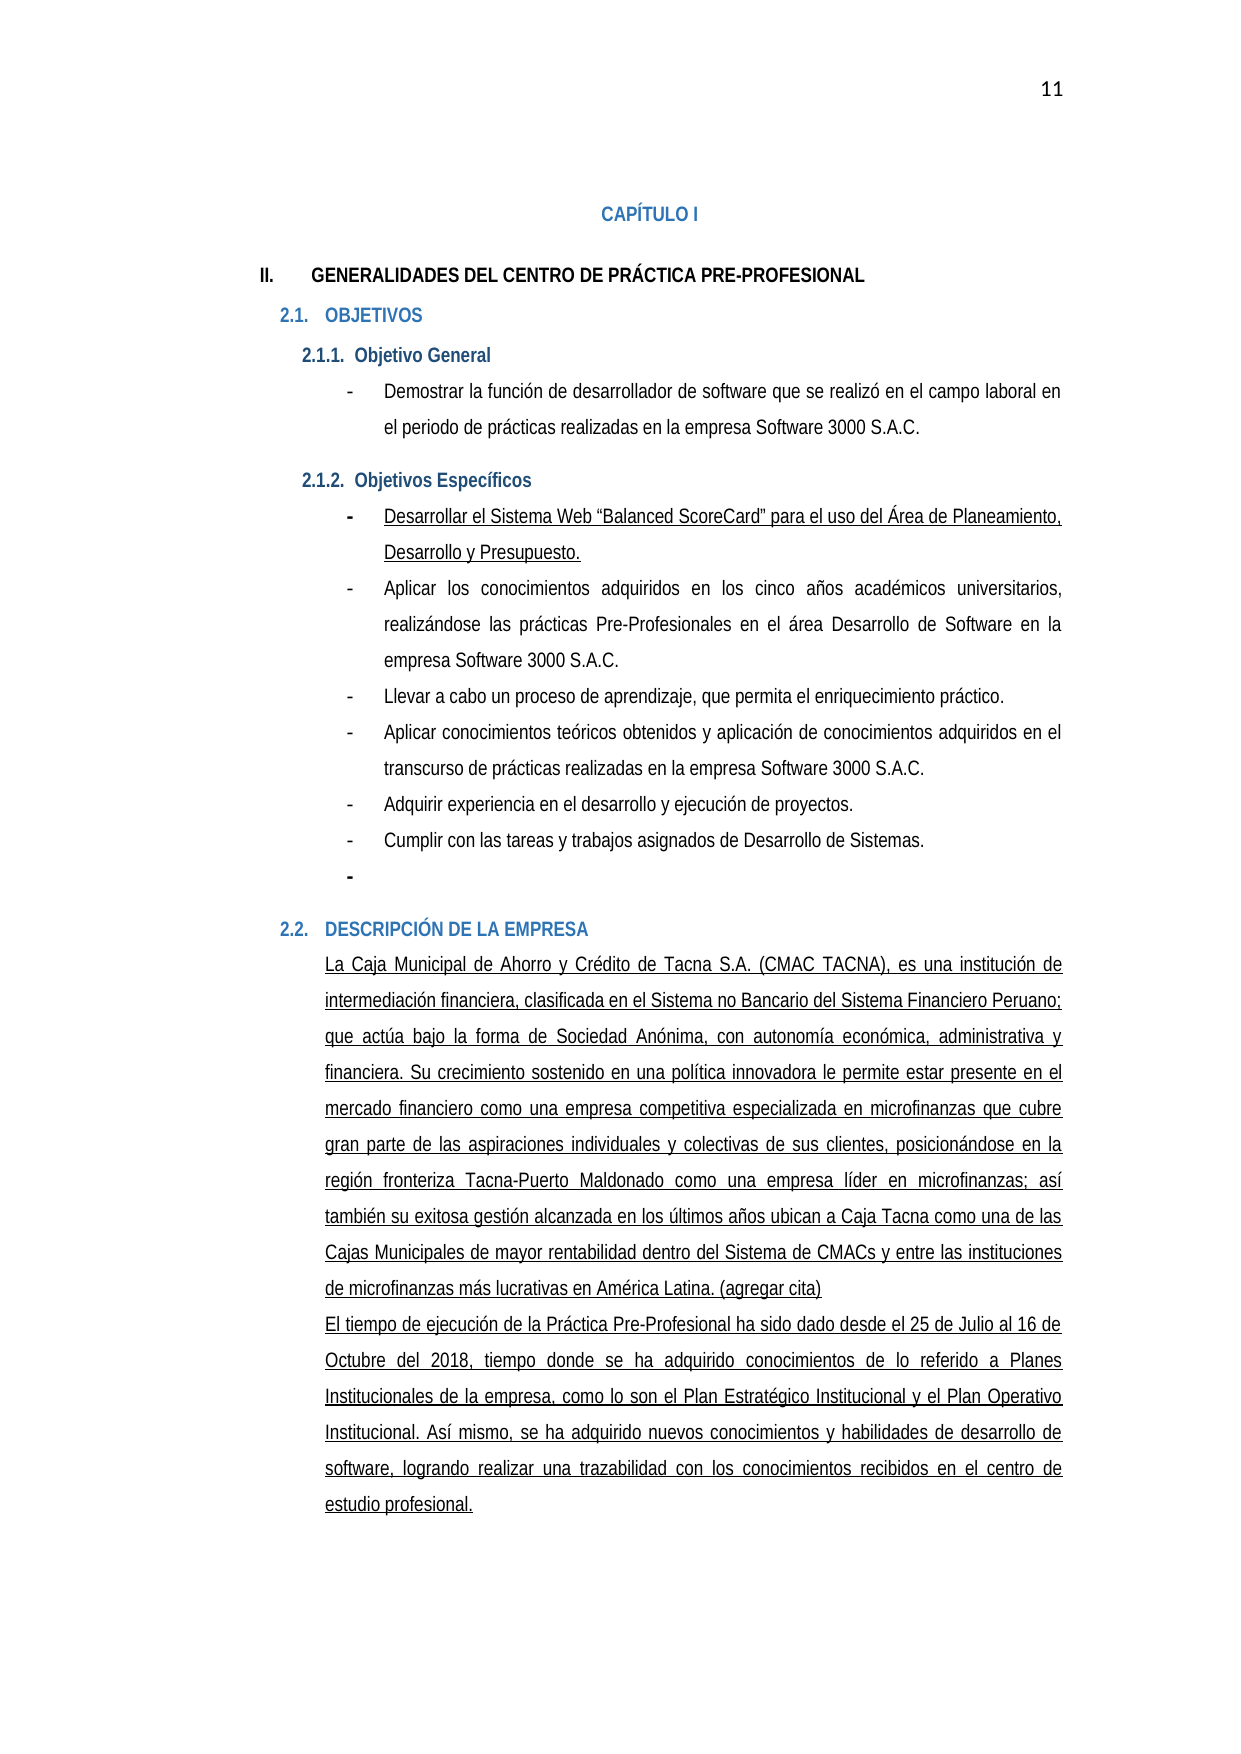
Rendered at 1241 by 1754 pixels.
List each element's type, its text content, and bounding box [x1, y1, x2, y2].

list Objetivo General [302, 343, 1063, 367]
list Demostrar la función de desarrollador de software que se realizó en el campo laboral en el periodo de prácticas realizadas en la empresa Software 3000 S.A.C. [346, 379, 1063, 439]
list Aplicar los conocimientos adquiridos en los cinco años académicos universitarios, realizándose las prácticas Pre-Profesionales en el área Desarrollo de Software en la empresa Software 3000 S.A.C. [346, 576, 1063, 672]
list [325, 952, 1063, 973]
list Desarrollar el Sistema Web “Balanced ScoreCard” para el uso del Área de Planeamiento, Desarrollo y Presupuesto. [346, 504, 1063, 564]
list Aplicar conocimientos teóricos obtenidos y aplicación de conocimientos adquiridos en el transcurso de prácticas realizadas en la empresa Software 3000 S.A.C. [346, 720, 1063, 780]
list GENERALIDADES DEL CENTRO DE PRÁCTICA PRE-PROFESIONAL [274, 263, 1063, 287]
text CAPÍTULO I [236, 202, 1063, 226]
list Cumplir con las tareas y trabajos asignados de Desarrollo de Sistemas. [346, 828, 1063, 852]
list Llevar a cabo un proceso de aprendizaje, que permita el enriquecimiento práctico. [346, 684, 1063, 708]
list Adquirir experiencia en el desarrollo y ejecución de proyectos. [346, 792, 1063, 816]
list El tiempo de ejecución de la Práctica Pre-Profesional ha sido dado desde el 25 de Julio al 16 de Octubre del 2018, tiempo donde se ha adquirido conocimientos de lo referido a Planes Institucionales de la empresa, como lo son el Plan Estratégico Institucional y el Plan Operativo Institucional. Así mismo, se ha adquirido nuevos conocimientos y habilidades de desarrollo de software, logrando realizar una trazabilidad con los conocimientos recibidos en el centro de estudio profesional. [325, 1312, 1063, 1369]
list Objetivos Específicos [302, 468, 1063, 492]
list OBJETIVOS [280, 303, 1063, 327]
list DESCRIPCIÓN DE LA EMPRESA [280, 916, 1063, 940]
